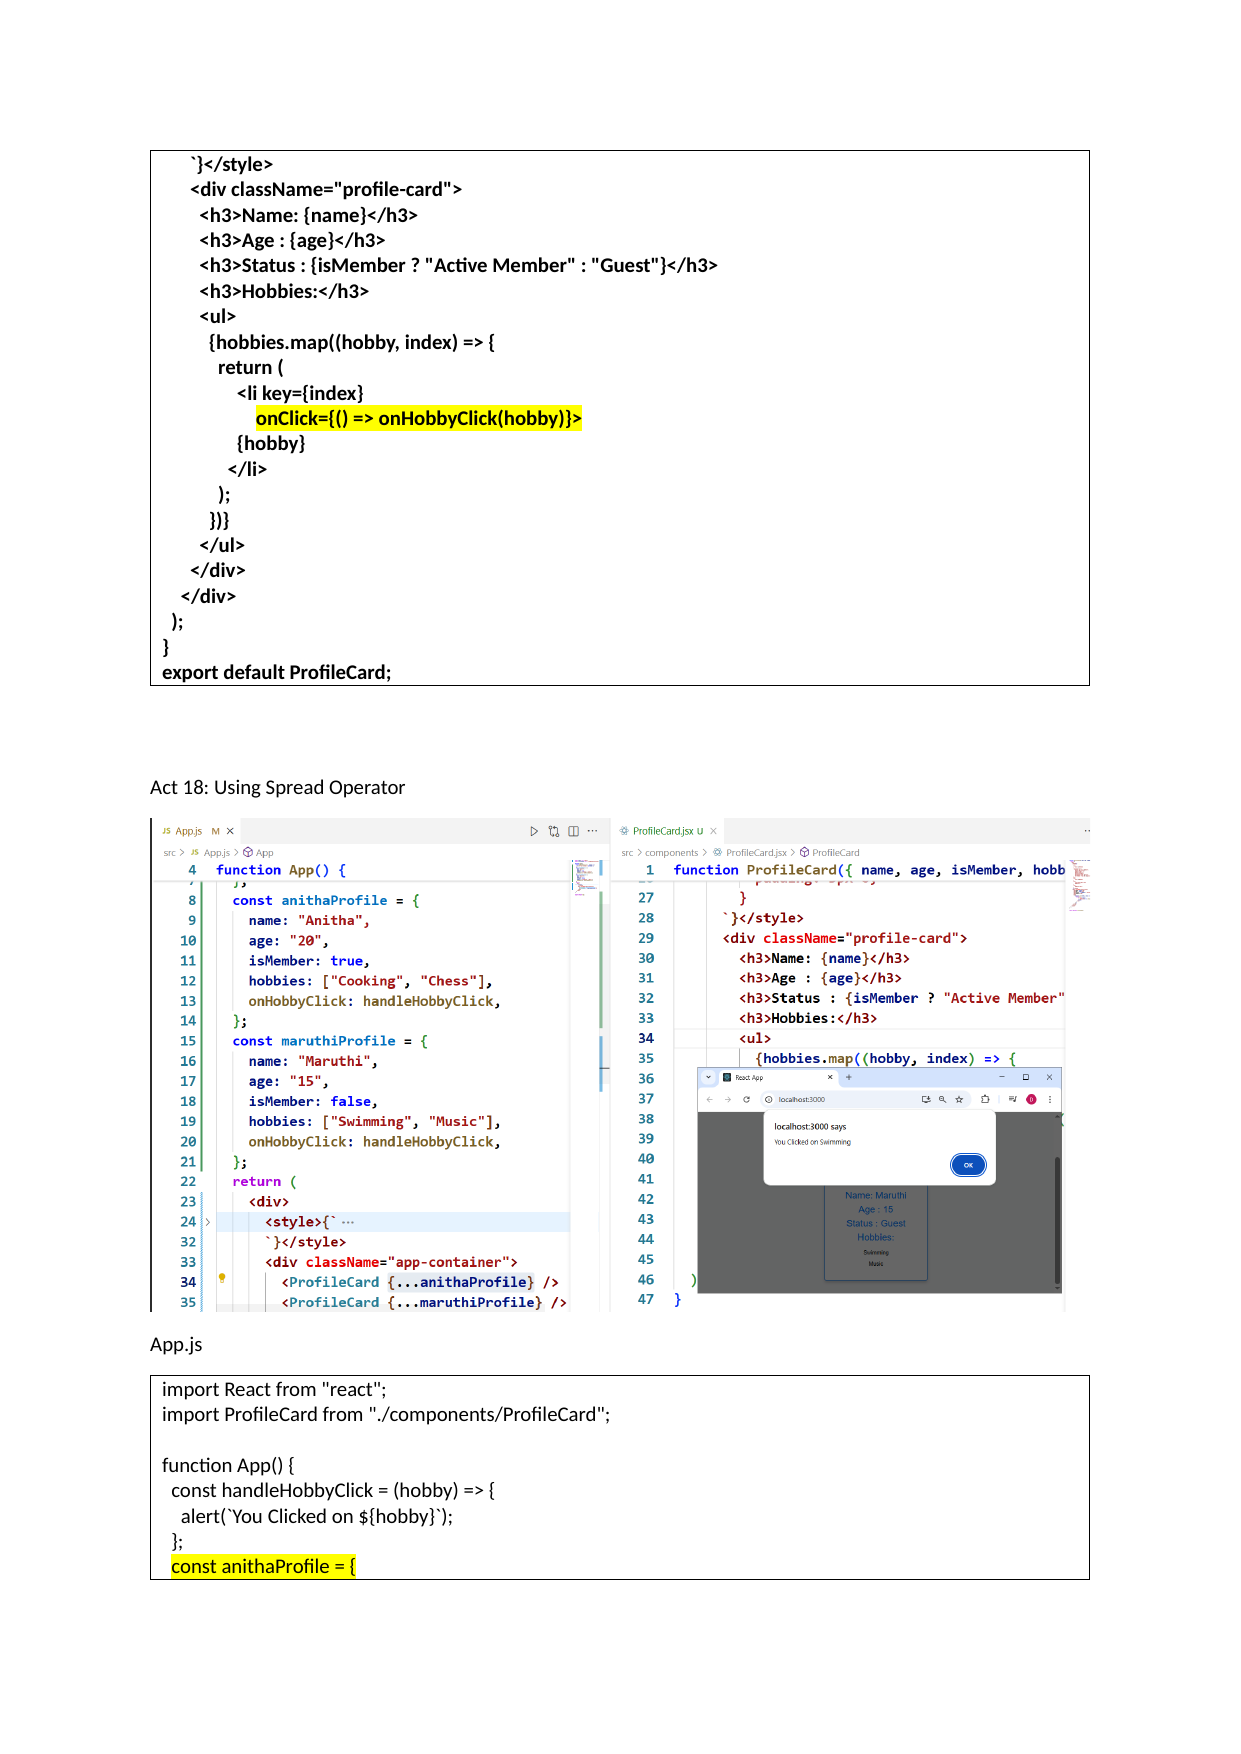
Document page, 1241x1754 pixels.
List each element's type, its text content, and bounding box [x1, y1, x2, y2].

picture [150, 818, 1091, 1312]
text App.js [150, 1331, 1090, 1356]
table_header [151, 1376, 1089, 1579]
text Act 18: Using Spread Operator [150, 774, 1090, 799]
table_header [151, 151, 1089, 685]
